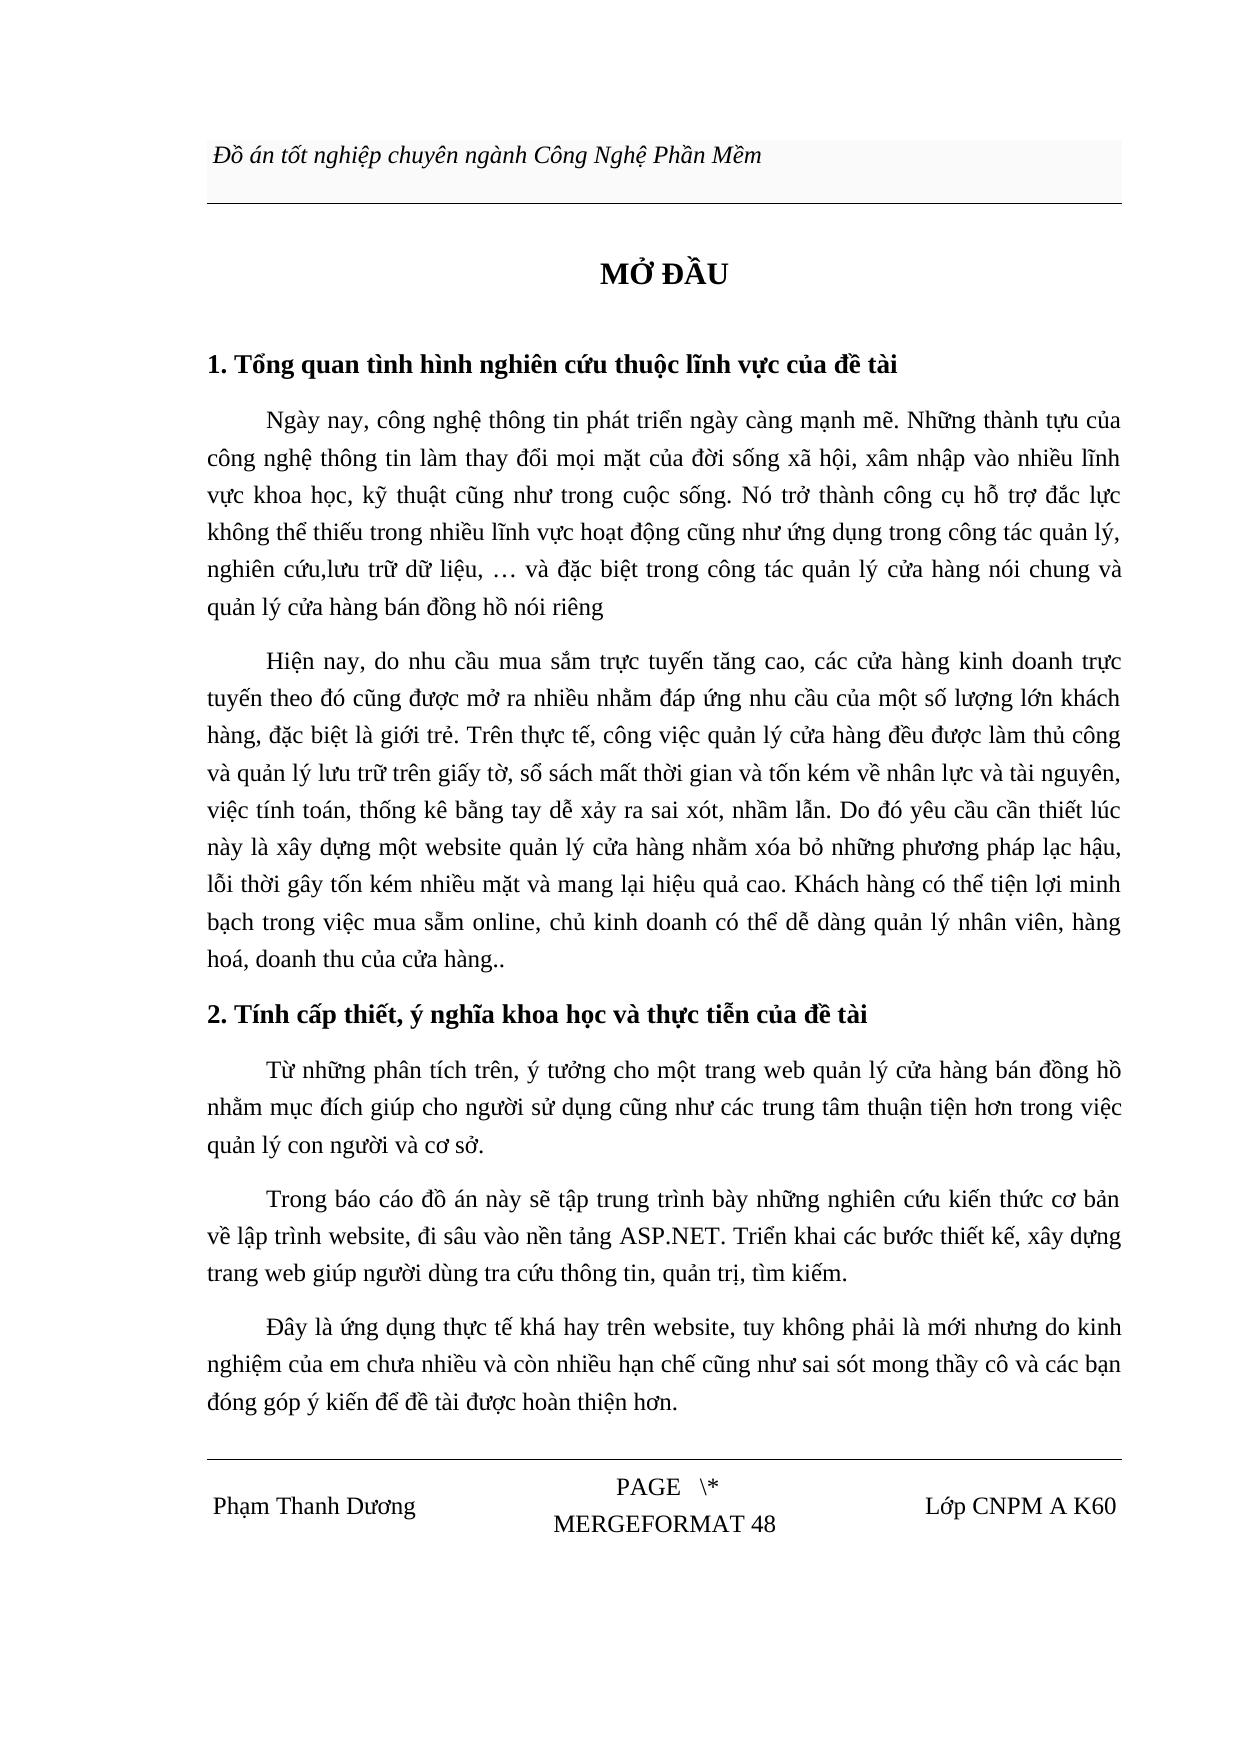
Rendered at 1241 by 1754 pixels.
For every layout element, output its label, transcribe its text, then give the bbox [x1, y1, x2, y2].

text Đây là ứng dụng thực tế khá hay trên website, tuy không phải là mới nhưng do kinh nghiệm của em chưa nhiều và còn nhiều hạn chế cũng như sai sót mong thầy cô và các bạn đóng góp ý kiến để đề tài được hoàn thiện hơn. [207, 1312, 1122, 1416]
text Từ những phân tích trên, ý tưởng cho một trang web quản lý cửa hàng bán đồng hồ nhằm mục đích giúp cho người sử dụng cũng như các trung tâm thuận tiện hơn trong việc quản lý con người và cơ sở. [207, 1055, 1122, 1158]
text Trong báo cáo đồ án này sẽ tập trung trình bày những nghiên cứu kiến thức cơ bản về lập trình website, đi sâu vào nền tảng ASP.NET. Triển khai các bước thiết kế, xây dựng trang web giúp người dùng tra cứu thông tin, quản trị, tìm kiếm. [207, 1184, 1122, 1287]
text Hiện nay, do nhu cầu mua sắm trực tuyến tăng cao, các cửa hàng kinh doanh trực tuyến theo đó cũng được mở ra nhiều nhằm đáp ứng nhu cầu của một số lượng lớn khách hàng, đặc biệt là giới trẻ. Trên thực tế, công việc quản lý cửa hàng đều được làm thủ công và quản lý lưu trữ trên giấy tờ, sổ sách mất thời gian và tốn kém về nhân lực và tài nguyên, việc tính toán, thống kê bằng tay dễ xảy ra sai xót, nhầm lẫn. Do đó yêu cầu cần thiết lúc này là xây dựng một website quản lý cửa hàng nhằm xóa bỏ những phương pháp lạc hậu, lỗi thời gây tốn kém nhiều mặt và mang lại hiệu quả cao. Khách hàng có thể tiện lợi minh bạch trong việc mua sẵm online, chủ kinh doanh có thể dễ dàng quản lý nhân viên, hàng hoá, doanh thu của cửa hàng.. [207, 646, 1122, 973]
text 1. Tổng quan tình hình nghiên cứu thuộc lĩnh vực của đề tài [207, 348, 1122, 379]
subtitle MỞ ĐẦU [207, 255, 1122, 291]
text Ngày nay, công nghệ thông tin phát triển ngày càng mạnh mẽ. Những thành tựu của công nghệ thông tin làm thay đổi mọi mặt của đời sống xã hội, xâm nhập vào nhiều lĩnh vực khoa học, kỹ thuật cũng như trong cuộc sống. Nó trở thành công cụ hỗ trợ đắc lực không thể thiếu trong nhiều lĩnh vực hoạt động cũng như ứng dụng trong công tác quản lý, nghiên cứu,lưu trữ dữ liệu, … và đặc biệt trong công tác quản lý cửa hàng nói chung và quản lý cửa hàng bán đồng hồ nói riêng [207, 405, 1122, 621]
text 2. Tính cấp thiết, ý nghĩa khoa học và thực tiễn của đề tài [207, 998, 1122, 1029]
